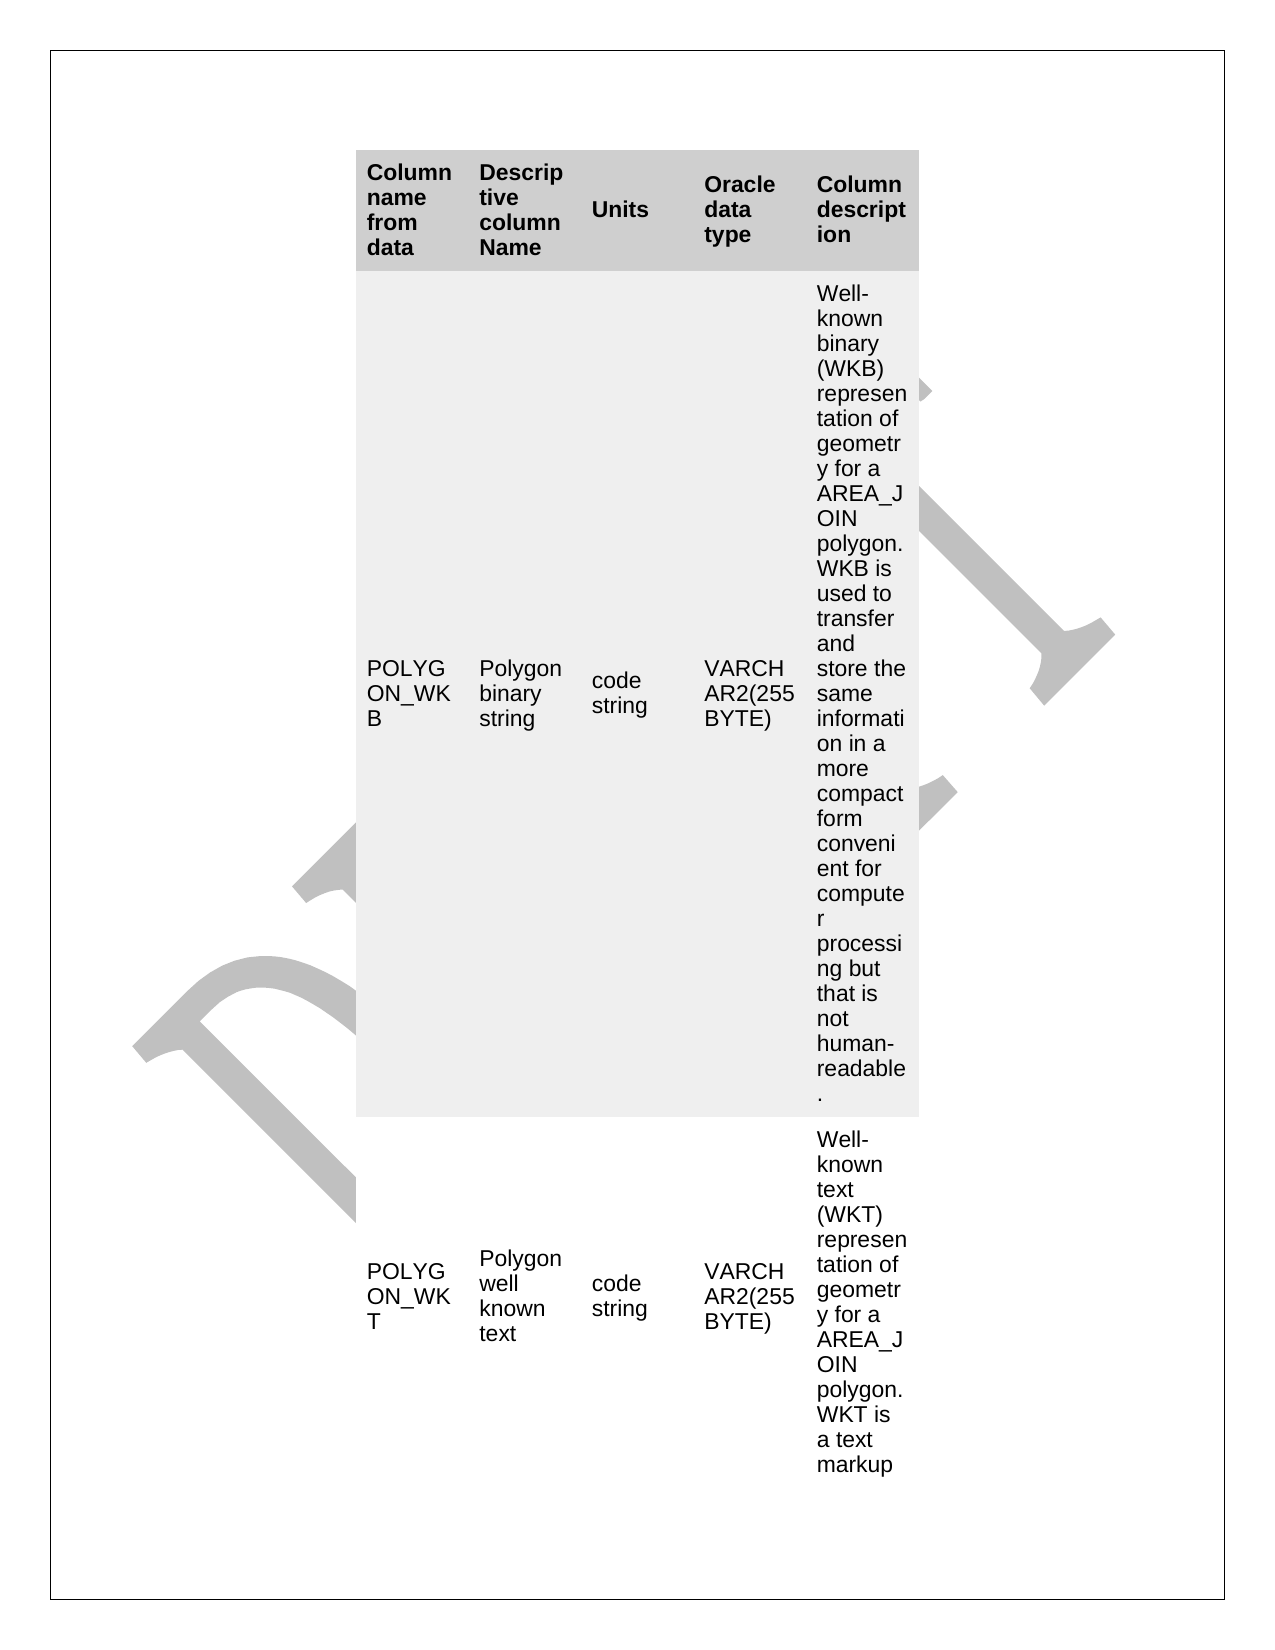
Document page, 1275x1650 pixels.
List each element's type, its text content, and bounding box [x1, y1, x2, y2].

table_header Units [581, 150, 694, 271]
table_header Oracle data type [694, 150, 806, 271]
table_header Column name from data [356, 150, 469, 271]
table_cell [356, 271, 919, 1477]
table_header Column description [806, 150, 919, 271]
table_header Descriptive column Name [469, 150, 581, 271]
